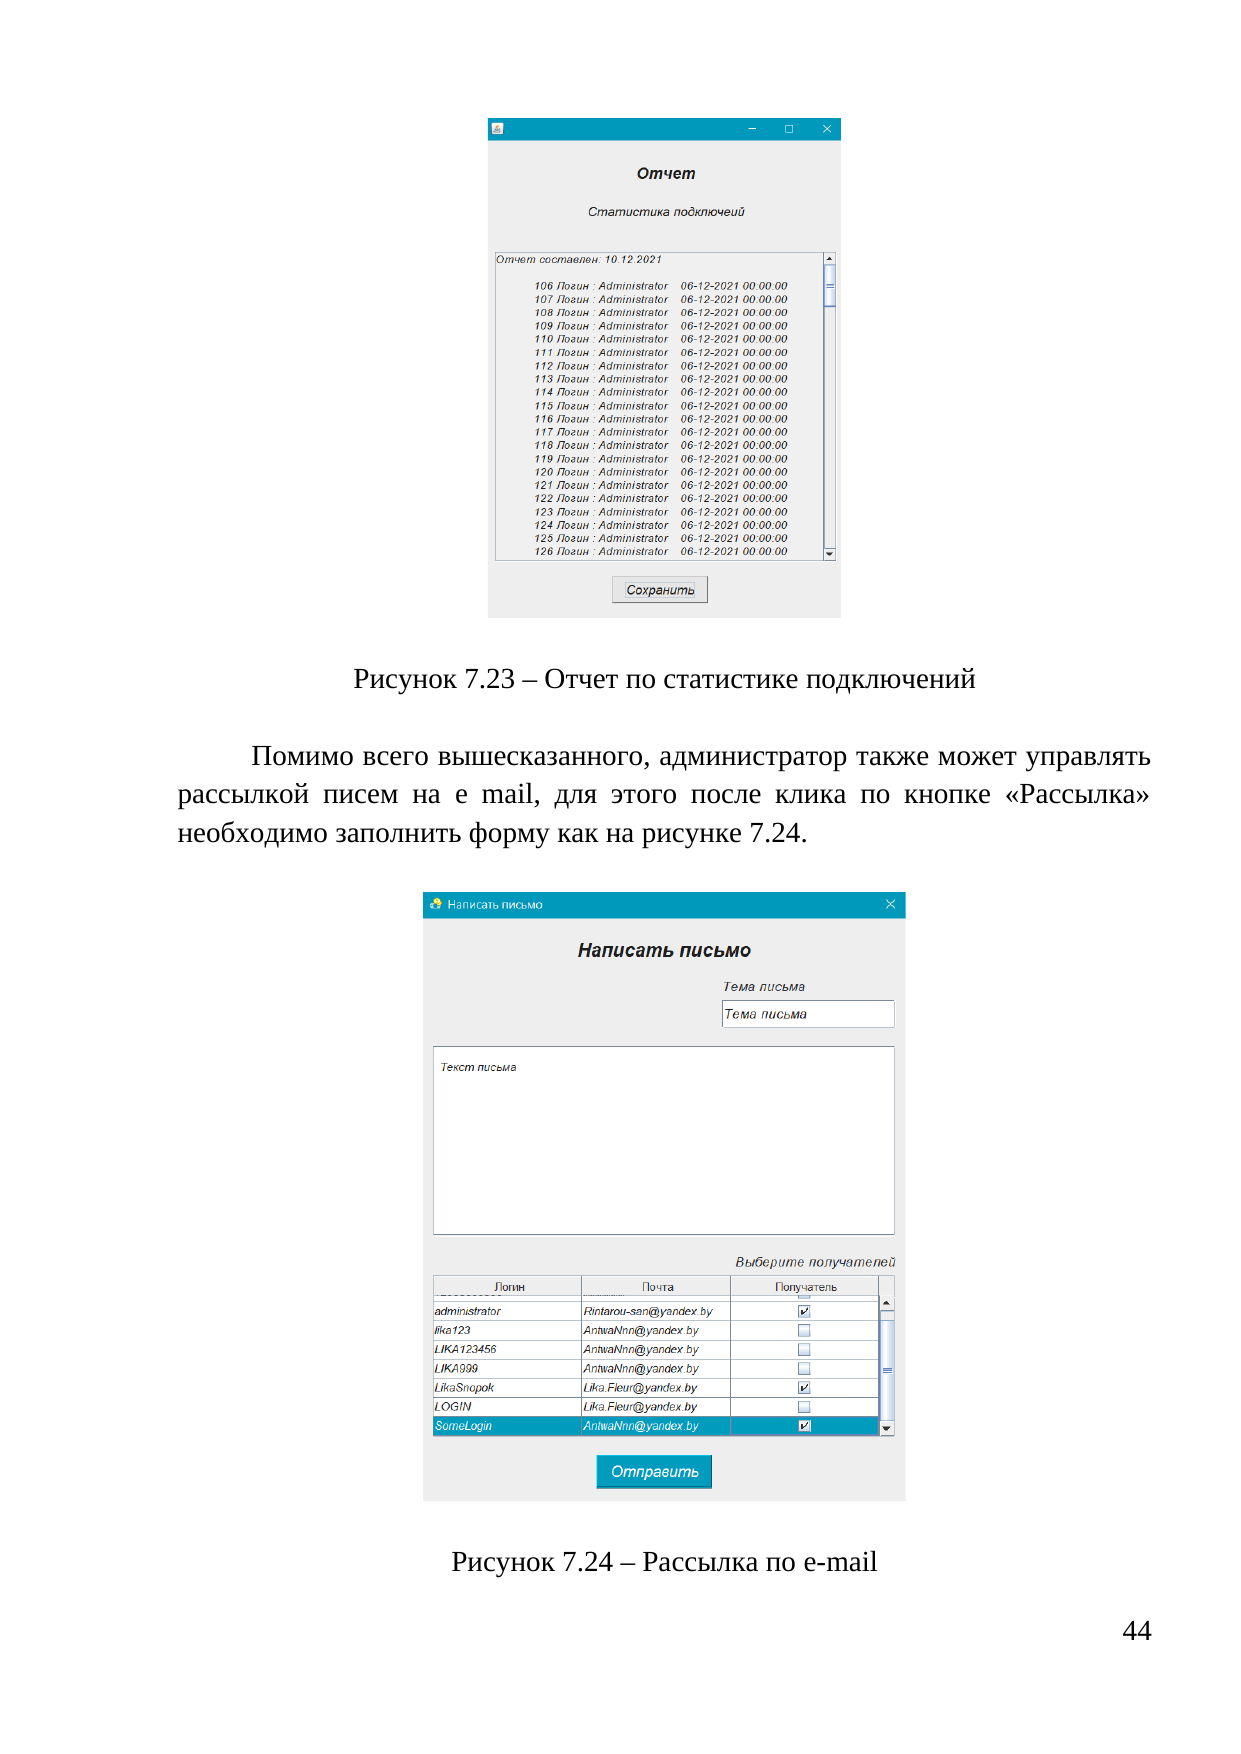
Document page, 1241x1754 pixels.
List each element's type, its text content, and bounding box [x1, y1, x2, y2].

picture [492, 123, 503, 134]
picture [430, 899, 441, 908]
picture [487, 141, 841, 618]
text Рисунок 7.24 – Рассылка по e-mail [177, 1544, 1152, 1577]
text Помимо всего вышесказанного, администратор также может управлять рассылкой писем на e mail, для этого после клика по кнопке «Рассылка» необходимо заполнить форму как на рисунке 7.24. [177, 738, 1152, 849]
picture [423, 919, 906, 1501]
text Рисунок 7.23 – Отчет по статистике подключений [177, 661, 1152, 694]
